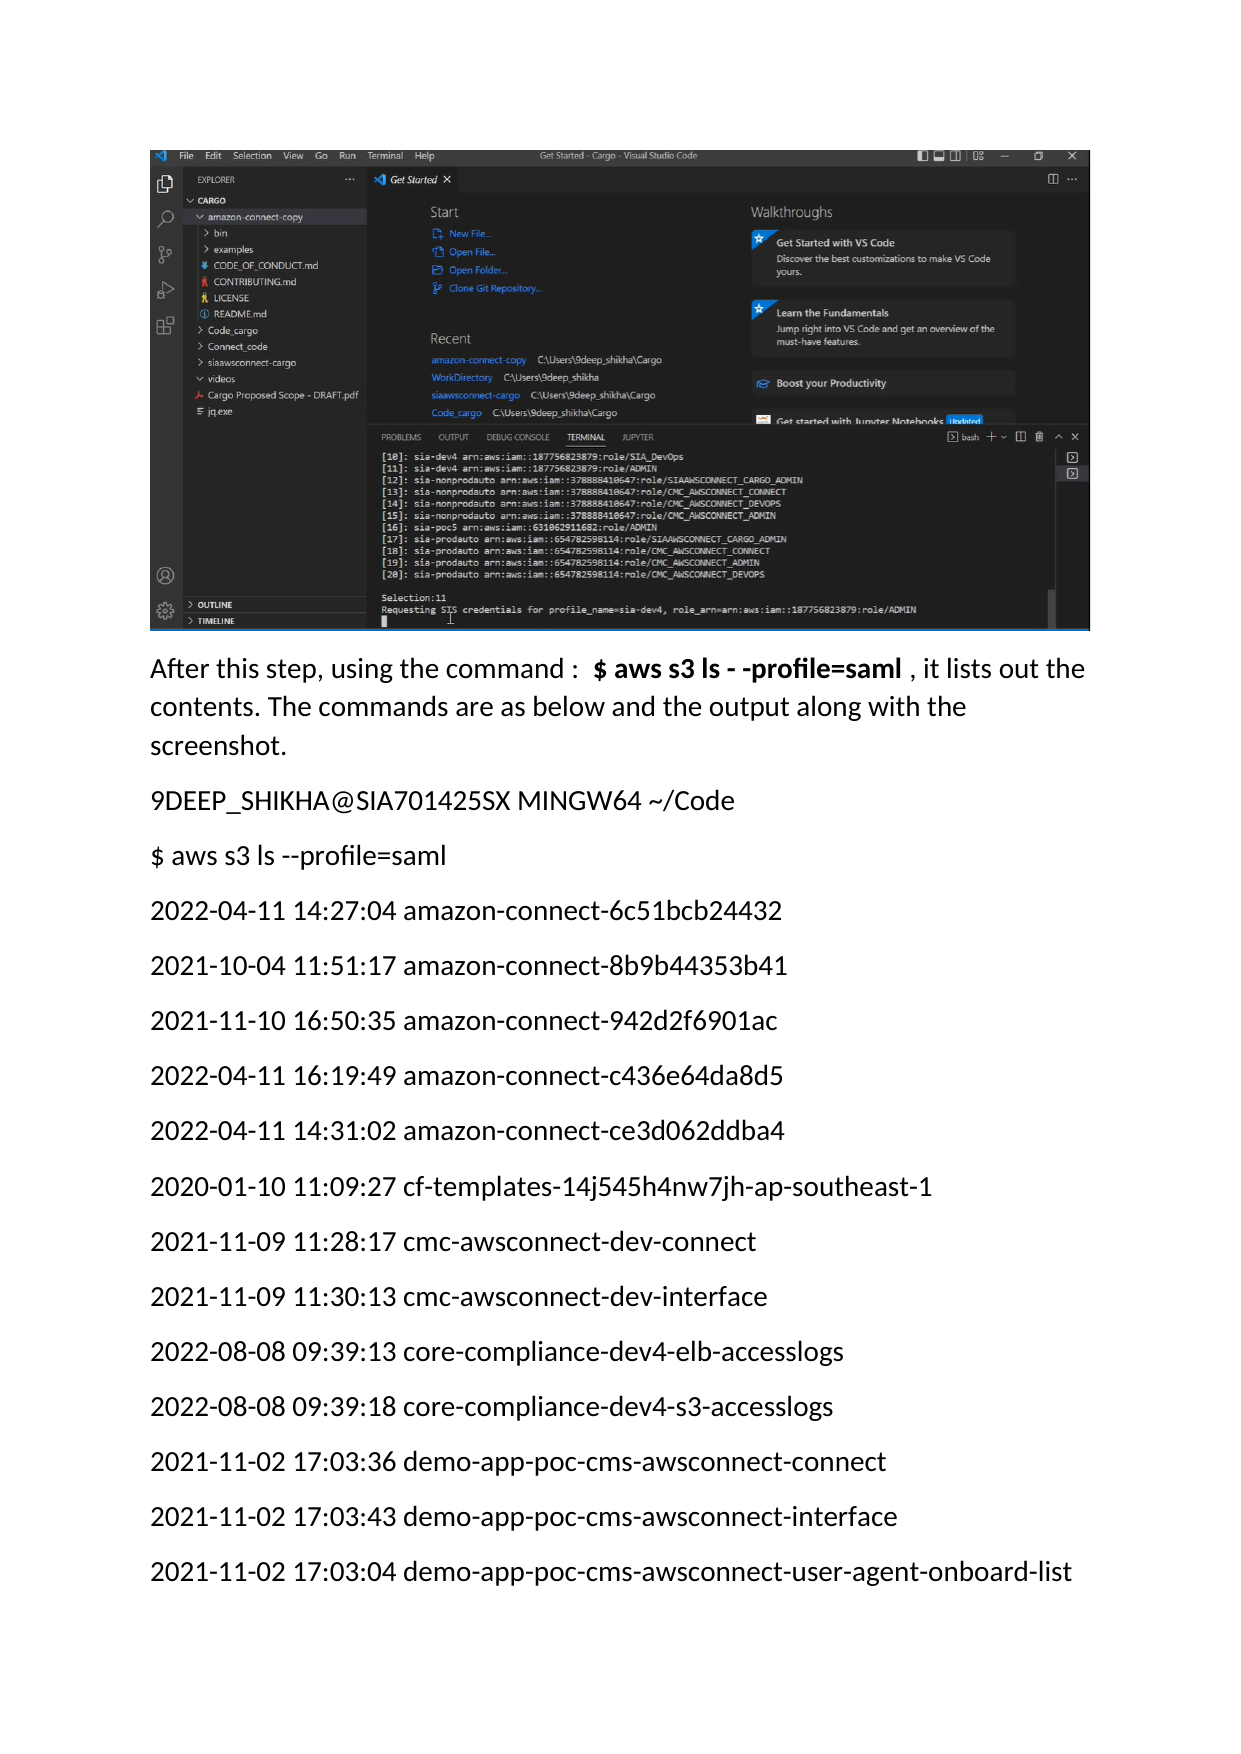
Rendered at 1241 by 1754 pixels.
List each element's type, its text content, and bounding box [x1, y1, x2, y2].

text 2022-08-08 09:39:13 core-compliance-dev4-elb-accesslogs [150, 1333, 1090, 1368]
text 2020-01-10 11:09:27 cf-templates-14j545h4nw7jh-ap-southeast-1 [150, 1168, 1090, 1203]
text 2021-11-10 16:50:35 amazon-connect-942d2f6901ac [150, 1002, 1090, 1038]
text After this step, using the command : $ aws s3 ls - -profile=saml , it lists out the contents. The commands are as below and the output along with the screenshot. [150, 650, 1090, 762]
text 2021-11-02 17:03:04 demo-app-poc-cms-awsconnect-user-agent-onboard-list [150, 1553, 1090, 1589]
text 2021-11-02 17:03:43 demo-app-poc-cms-awsconnect-interface [150, 1498, 1090, 1534]
text 2022-04-11 14:27:04 amazon-connect-6c51bcb24432 [150, 892, 1090, 928]
text $ aws s3 ls --profile=saml [150, 837, 1090, 873]
text 2021-11-09 11:30:13 cmc-awsconnect-dev-interface [150, 1278, 1090, 1313]
text 2021-10-04 11:51:17 amazon-connect-8b9b44353b41 [150, 947, 1090, 983]
text 2022-04-11 16:19:49 amazon-connect-c436e64da8d5 [150, 1057, 1090, 1093]
text 2022-04-11 14:31:02 amazon-connect-ce3d062ddba4 [150, 1112, 1090, 1148]
text 9DEEP_SHIKHA@SIA701425SX MINGW64 ~/Code [150, 782, 1090, 817]
text 2021-11-09 11:28:17 cmc-awsconnect-dev-connect [150, 1223, 1090, 1258]
picture [150, 150, 1091, 631]
text 2021-11-02 17:03:36 demo-app-poc-cms-awsconnect-connect [150, 1443, 1090, 1479]
text 2022-08-08 09:39:18 core-compliance-dev4-s3-accesslogs [150, 1388, 1090, 1424]
